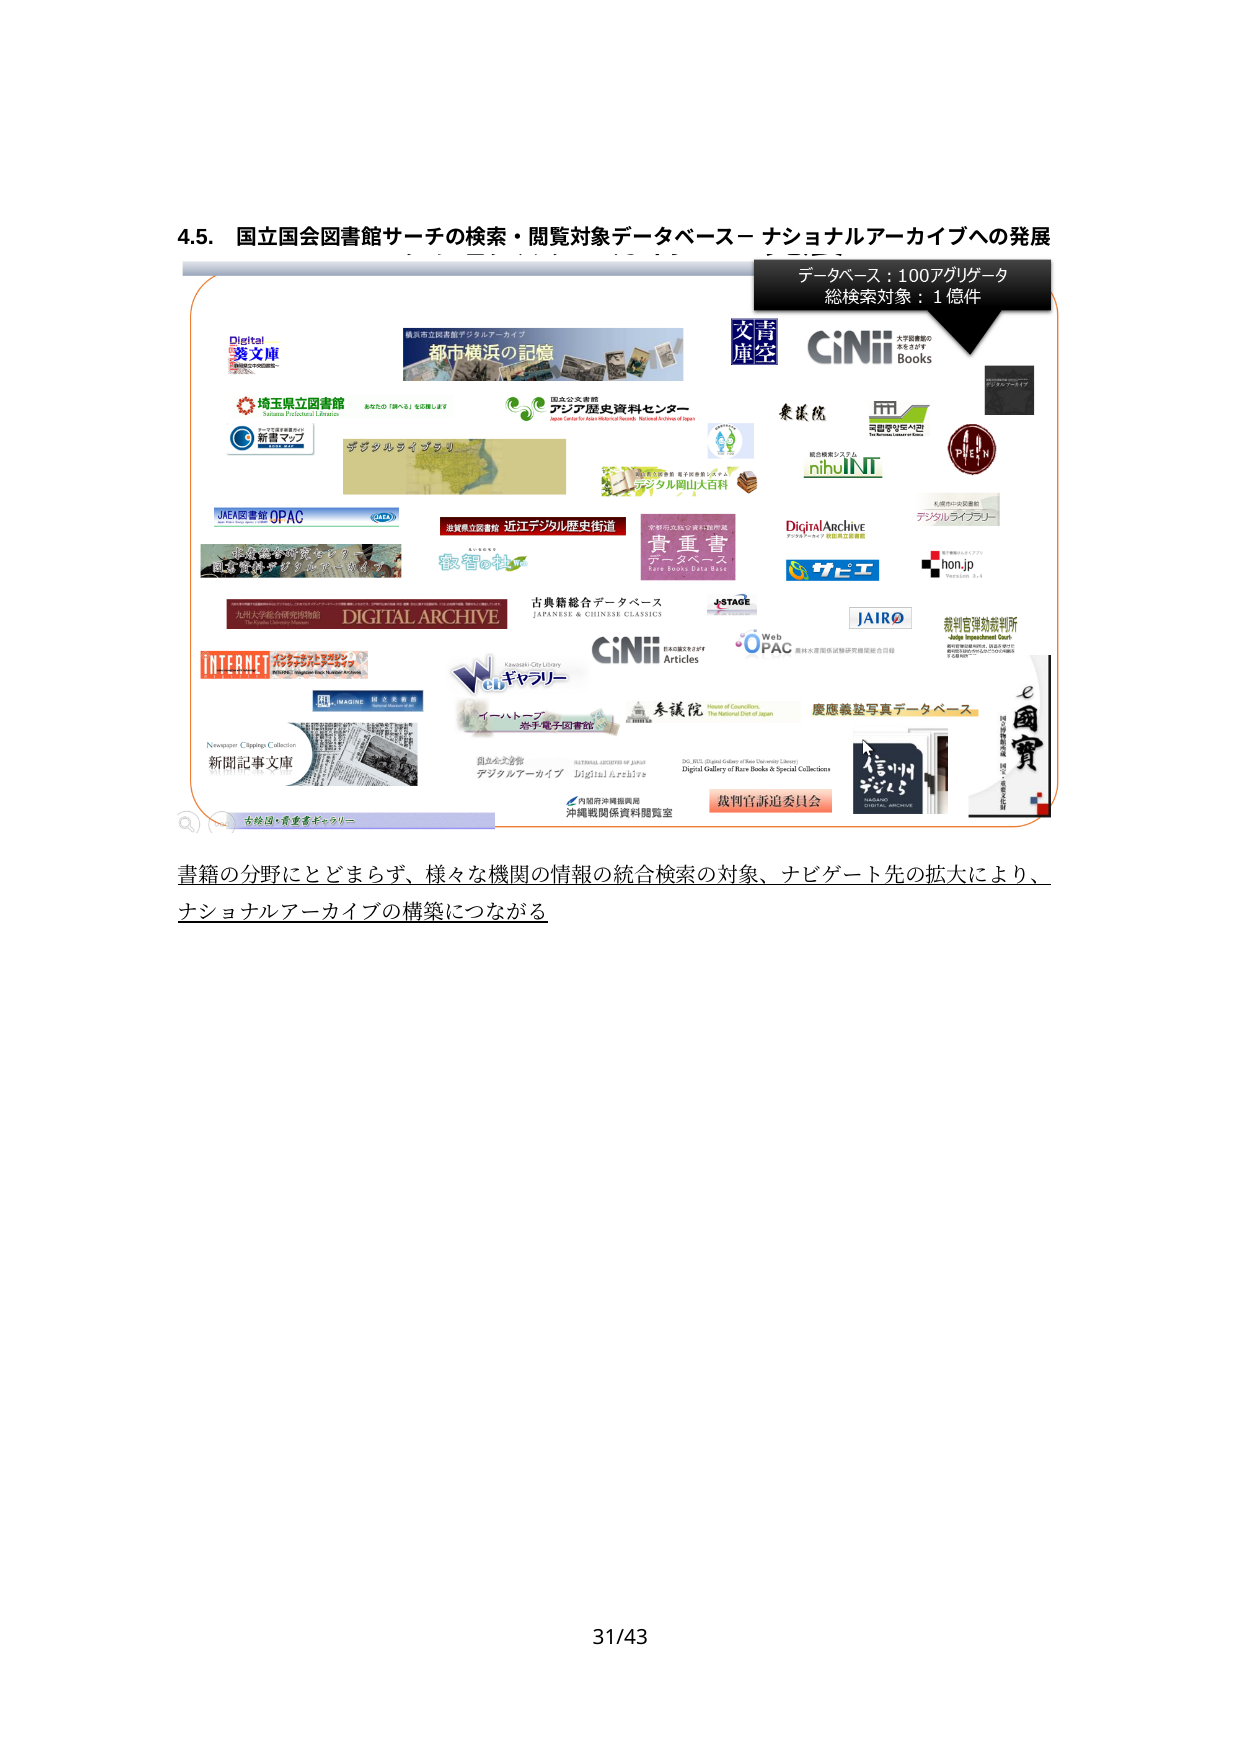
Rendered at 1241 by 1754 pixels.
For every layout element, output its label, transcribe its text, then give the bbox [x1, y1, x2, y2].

picture [177, 254, 1063, 833]
text 書籍の分野にとどまらず、様々な機関の情報の統合検索の対象、ナビゲート先の拡大により、ナショナルアーカイブの構築につながる [177, 854, 1063, 929]
subtitle 国立国会図書館サーチの検索・閲覧対象データベース－ ナショナルアーカイブへの発展 [177, 217, 1063, 254]
